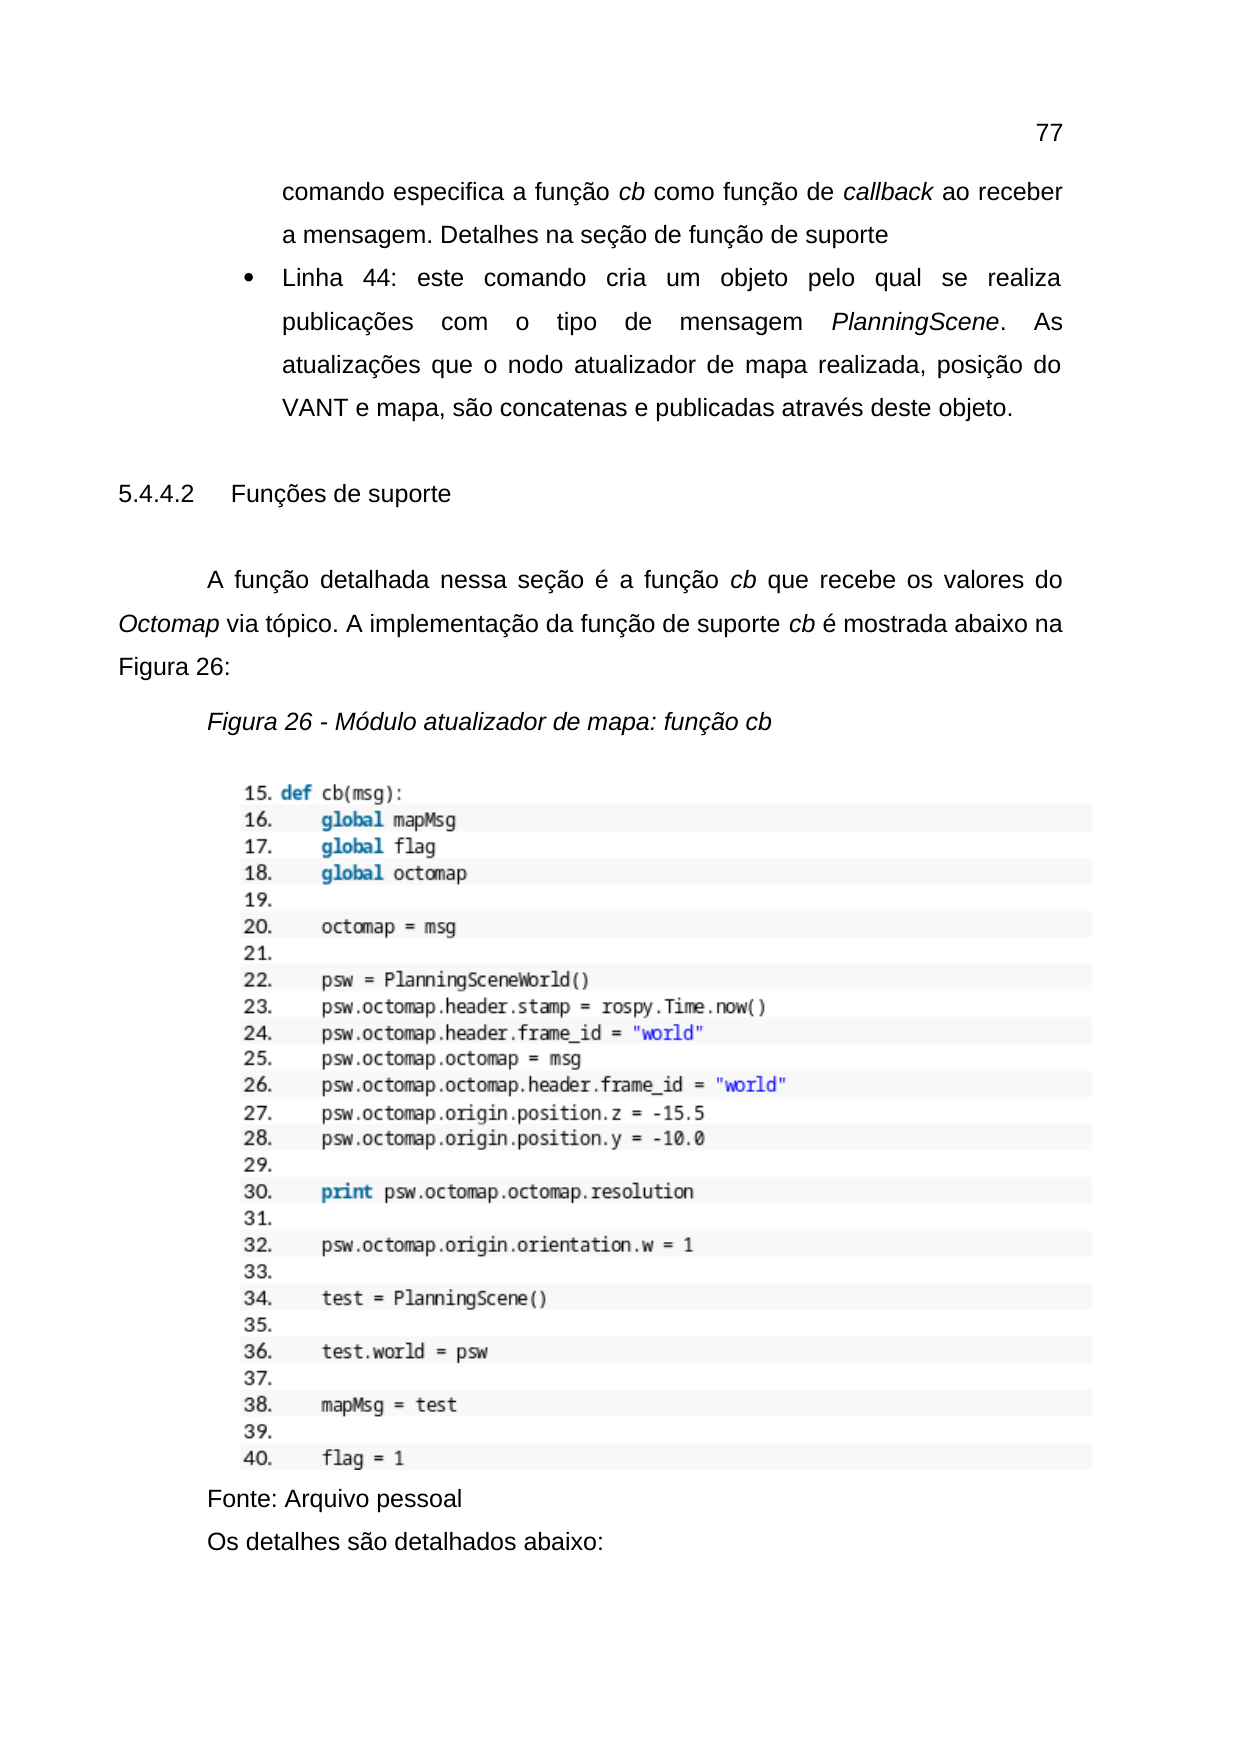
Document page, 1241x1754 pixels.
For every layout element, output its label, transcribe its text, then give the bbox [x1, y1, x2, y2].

text A função detalhada nessa seção é a função cb que recebe os valores do Octomap via tópico. A implementação da função de suporte cb é mostrada abaixo na Figura 25: [118, 565, 1063, 680]
text Fonte: Arquivo pessoal [118, 1483, 1063, 1512]
subtitle Funções de suporte [118, 479, 1063, 508]
list Linha 44: este comando cria um objeto pelo qual se realiza publicações com o tipo de mensagem PlanningScene. As atualizações que o nodo atualizador de mapa realizada, posição do VANT e mapa, são concatenas e publicadas através deste objeto. [244, 263, 1063, 422]
text Figura 26 - Módulo atualizador de mapa: função cb [118, 707, 1063, 736]
text Os detalhes são detalhados abaixo: [118, 1527, 1063, 1555]
